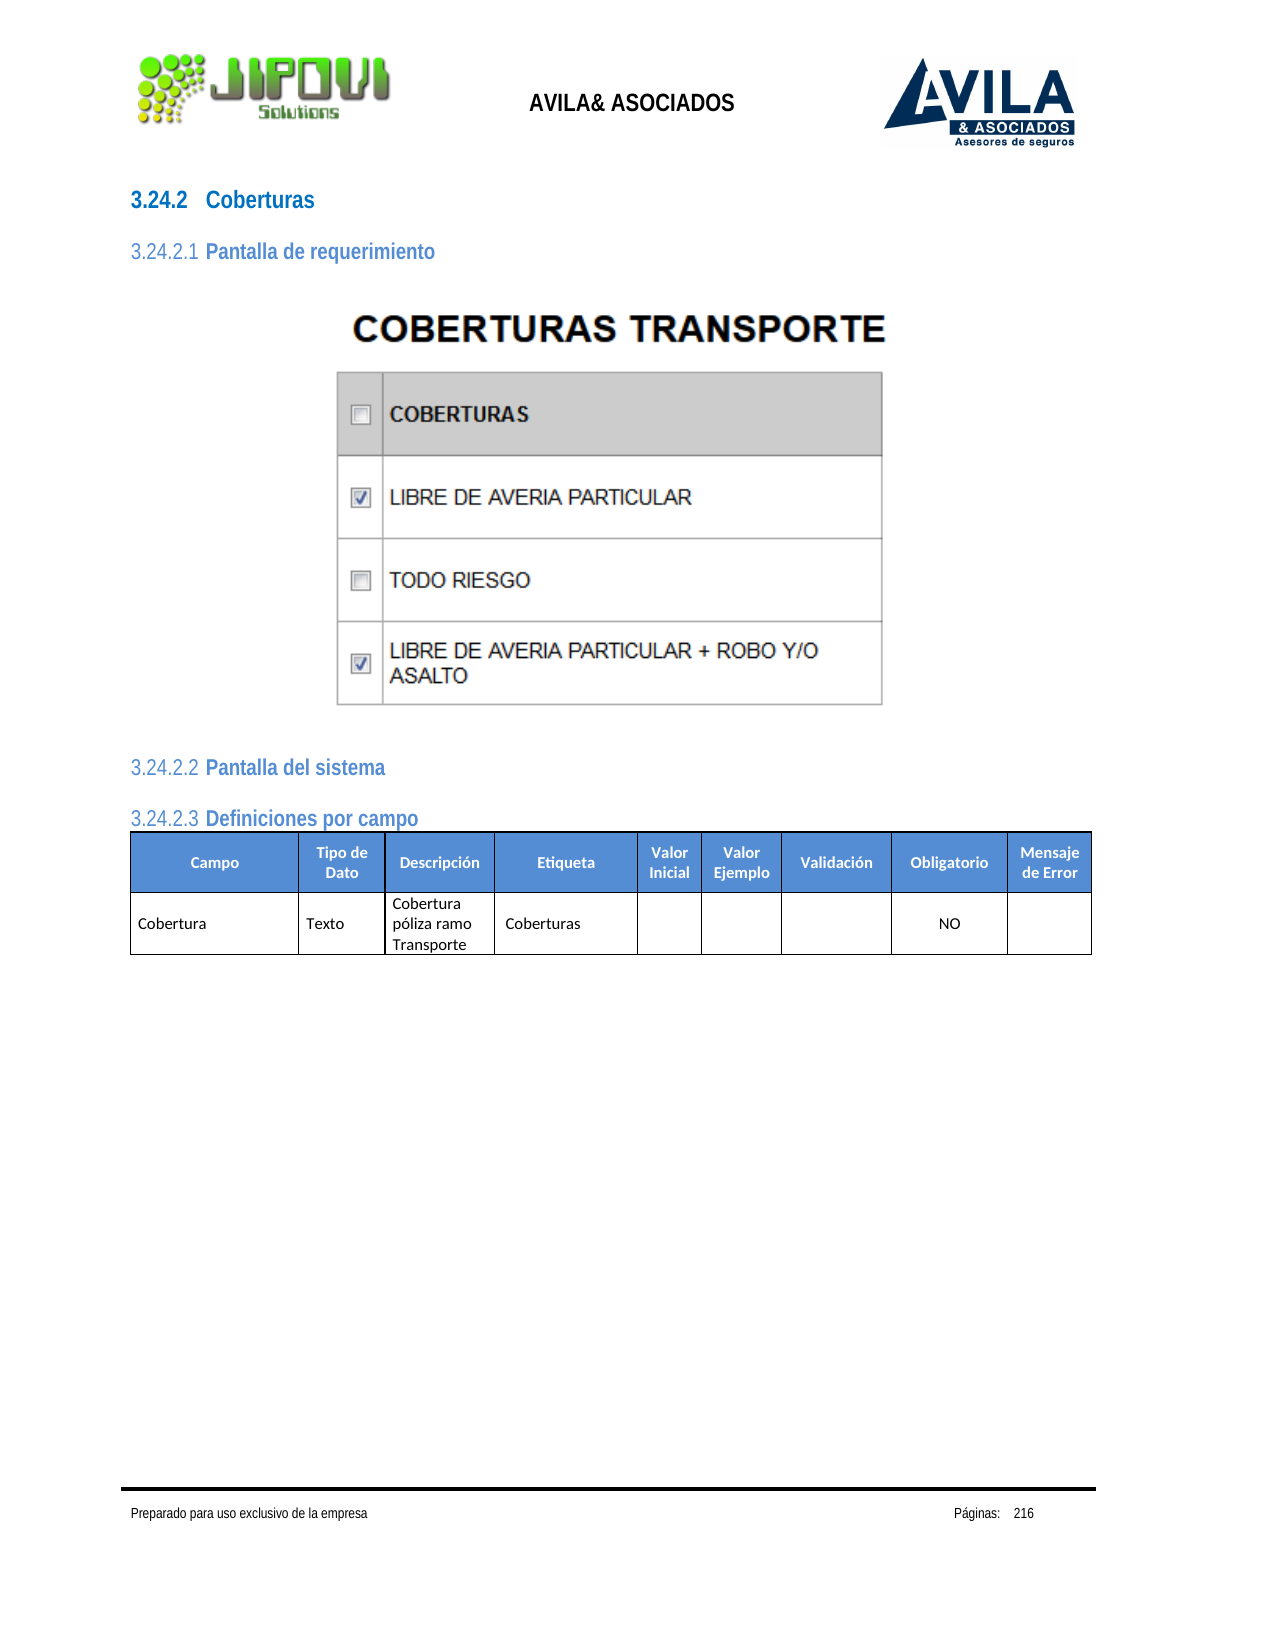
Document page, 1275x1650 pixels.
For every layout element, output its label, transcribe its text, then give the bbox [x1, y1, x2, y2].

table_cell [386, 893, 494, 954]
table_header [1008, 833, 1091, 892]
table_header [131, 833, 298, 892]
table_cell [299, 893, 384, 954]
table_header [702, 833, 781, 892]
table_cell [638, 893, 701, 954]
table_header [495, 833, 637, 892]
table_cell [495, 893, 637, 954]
subtitle Pantalla del sistema [131, 754, 1092, 780]
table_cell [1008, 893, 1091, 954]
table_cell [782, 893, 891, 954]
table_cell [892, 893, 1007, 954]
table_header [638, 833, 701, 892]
picture [326, 289, 897, 729]
picture [881, 57, 1077, 148]
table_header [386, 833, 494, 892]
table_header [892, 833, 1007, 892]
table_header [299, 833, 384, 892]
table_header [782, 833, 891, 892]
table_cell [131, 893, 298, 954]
subtitle Pantalla de requerimiento [131, 238, 1092, 264]
picture [131, 47, 394, 128]
subtitle Coberturas [131, 184, 1092, 213]
subtitle Definiciones por campo [131, 805, 1092, 831]
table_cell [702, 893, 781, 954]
